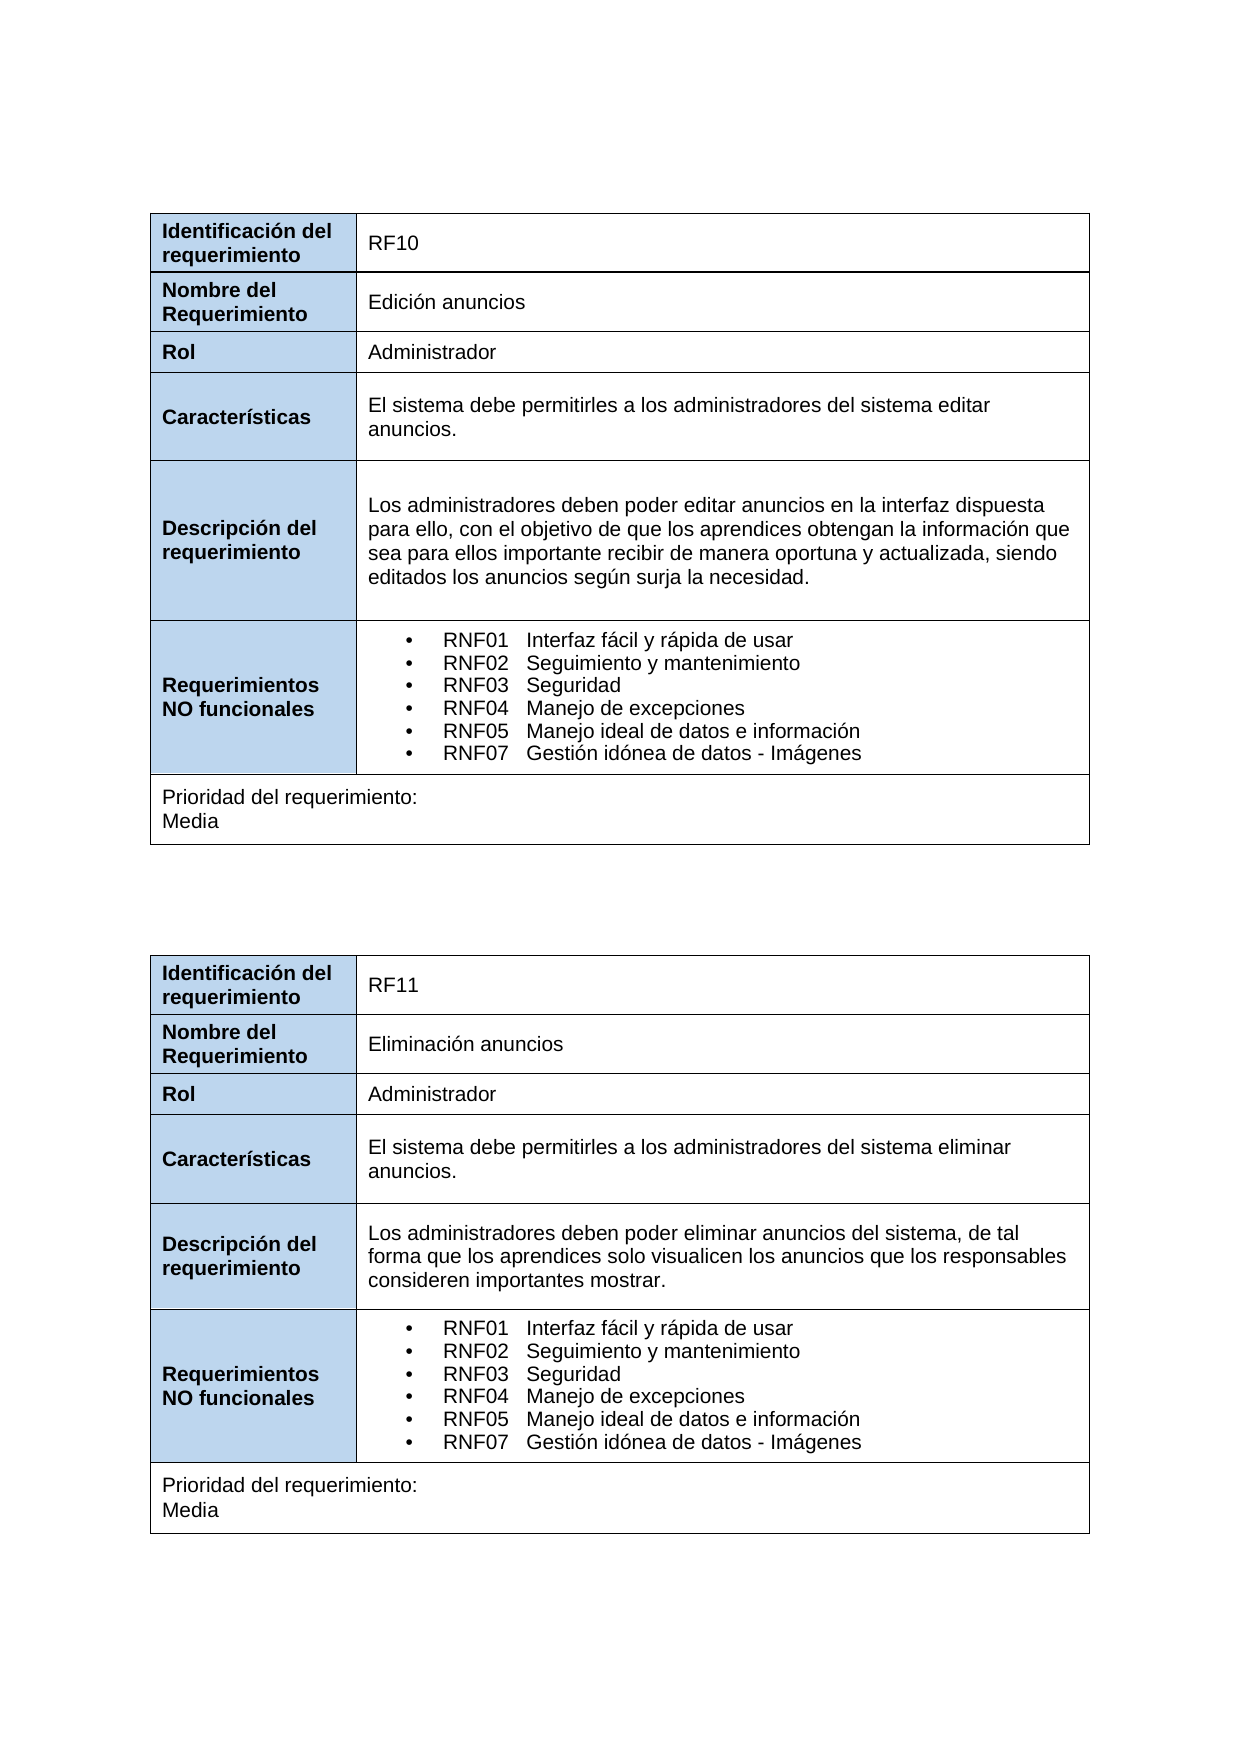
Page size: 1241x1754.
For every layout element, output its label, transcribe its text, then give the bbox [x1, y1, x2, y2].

table_header Identificación del requerimiento [151, 956, 356, 1014]
table_cell RNF01 Interfaz fácil y rápida de usar RNF02 Seguimiento y mantenimiento RNF03 Seguridad RNF04 Manejo de excepciones RNF05 Manejo ideal de datos e información RNF07 Gestión idónea de datos - Imágenes [357, 621, 1089, 773]
table_cell Eliminación anuncios [357, 1015, 1089, 1073]
table_cell Características [151, 1115, 356, 1203]
table_cell El sistema debe permitirles a los administradores del sistema editar anuncios. [357, 373, 1089, 460]
table_cell Los administradores deben poder editar anuncios en la interfaz dispuesta para ello, con el objetivo de que los aprendices obtengan la información que sea para ellos importante recibir de manera oportuna y actualizada, siendo editados los anuncios según surja la necesidad. [357, 461, 1089, 620]
table_cell Prioridad del requerimiento: Media [151, 775, 1089, 844]
table_cell Los administradores deben poder eliminar anuncios del sistema, de tal forma que los aprendices solo visualicen los anuncios que los responsables consideren importantes mostrar. [357, 1204, 1089, 1308]
table_cell Rol [151, 1074, 356, 1114]
table_header RF11 [357, 956, 1089, 1014]
table_cell Edición anuncios [357, 273, 1089, 331]
table_cell El sistema debe permitirles a los administradores del sistema eliminar anuncios. [357, 1115, 1089, 1203]
table_cell Administrador [357, 1074, 1089, 1114]
table_cell Nombre del Requerimiento [151, 1015, 356, 1073]
table_cell Descripción del requerimiento [151, 1204, 356, 1308]
table_cell Descripción del requerimiento [151, 461, 356, 620]
table_cell Administrador [357, 332, 1089, 372]
table_cell Requerimientos NO funcionales [151, 1310, 356, 1462]
table_cell RNF01 Interfaz fácil y rápida de usar RNF02 Seguimiento y mantenimiento RNF03 Seguridad RNF04 Manejo de excepciones RNF05 Manejo ideal de datos e información RNF07 Gestión idónea de datos - Imágenes [357, 1310, 1089, 1462]
table_header RF10 [357, 214, 1089, 271]
table_cell Rol [151, 332, 356, 372]
table_cell Características [151, 373, 356, 460]
table_header Identificación del requerimiento [151, 214, 356, 271]
table_cell Requerimientos NO funcionales [151, 621, 356, 773]
table_cell Nombre del Requerimiento [151, 273, 356, 331]
table_cell Prioridad del requerimiento: Media [151, 1463, 1089, 1533]
